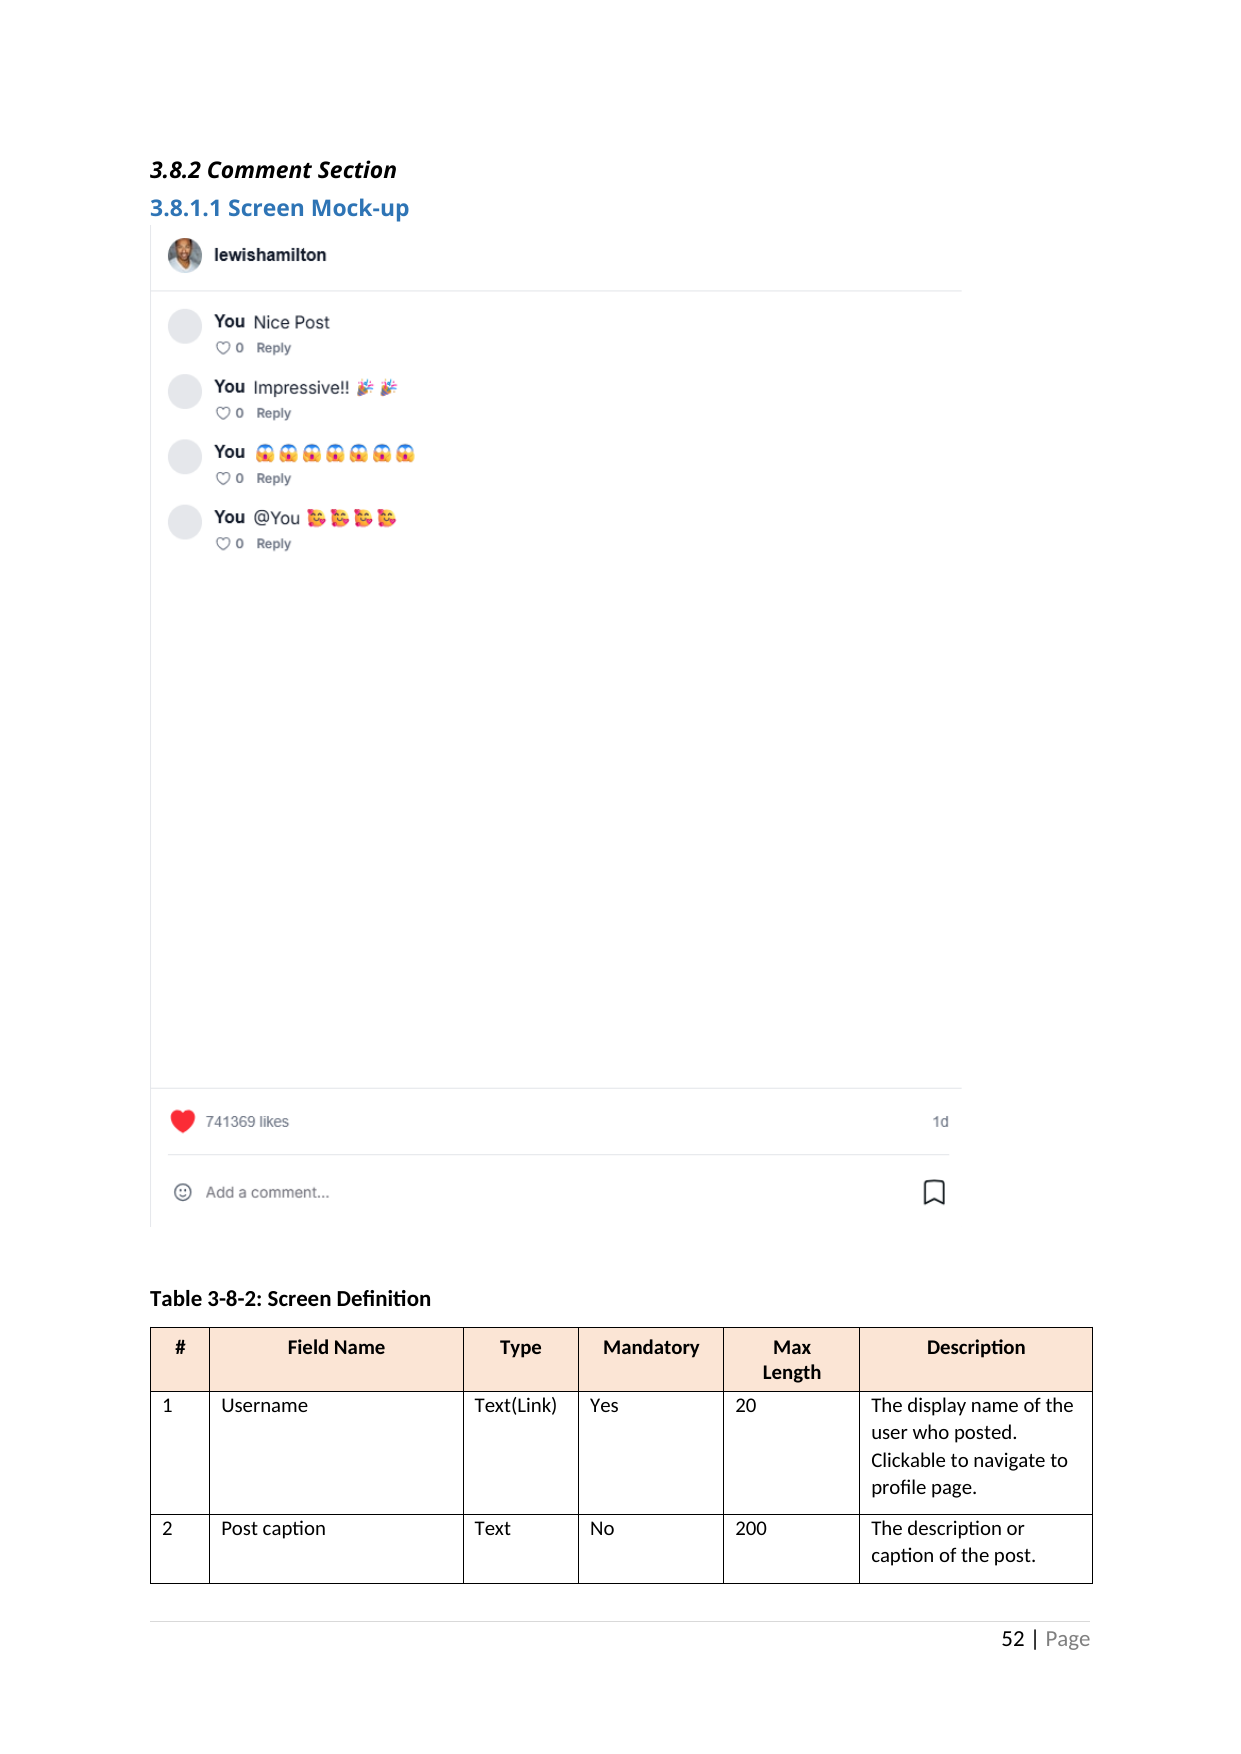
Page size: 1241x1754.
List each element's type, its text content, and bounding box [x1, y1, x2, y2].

table_cell No [579, 1515, 723, 1583]
table_cell 20 [724, 1392, 859, 1514]
table_cell The display name of the user who posted. Clickable to navigate to profile page. [860, 1392, 1092, 1514]
table_header # [151, 1328, 209, 1391]
subtitle 3.8.2 Comment Section [150, 153, 1090, 185]
table_header Description [860, 1328, 1092, 1391]
table_cell 2 [151, 1515, 209, 1583]
table_cell Text [464, 1515, 578, 1583]
subtitle 3.8.1.1 Screen Mock-up [150, 191, 1090, 223]
table_cell 1 [151, 1392, 209, 1514]
table_cell 200 [724, 1515, 859, 1583]
table_cell Yes [579, 1392, 723, 1514]
table_cell Username [210, 1392, 463, 1514]
picture [150, 225, 962, 1227]
table_header Type [464, 1328, 578, 1391]
table_header Field Name [210, 1328, 463, 1391]
table_header Max Length [724, 1328, 859, 1391]
table_cell Post caption [210, 1515, 463, 1583]
table_header Mandatory [579, 1328, 723, 1391]
text Table 3-8-2: Screen Definition [150, 1284, 1090, 1312]
table_cell The description or caption of the post. [860, 1515, 1092, 1583]
table_cell Text(Link) [464, 1392, 578, 1514]
